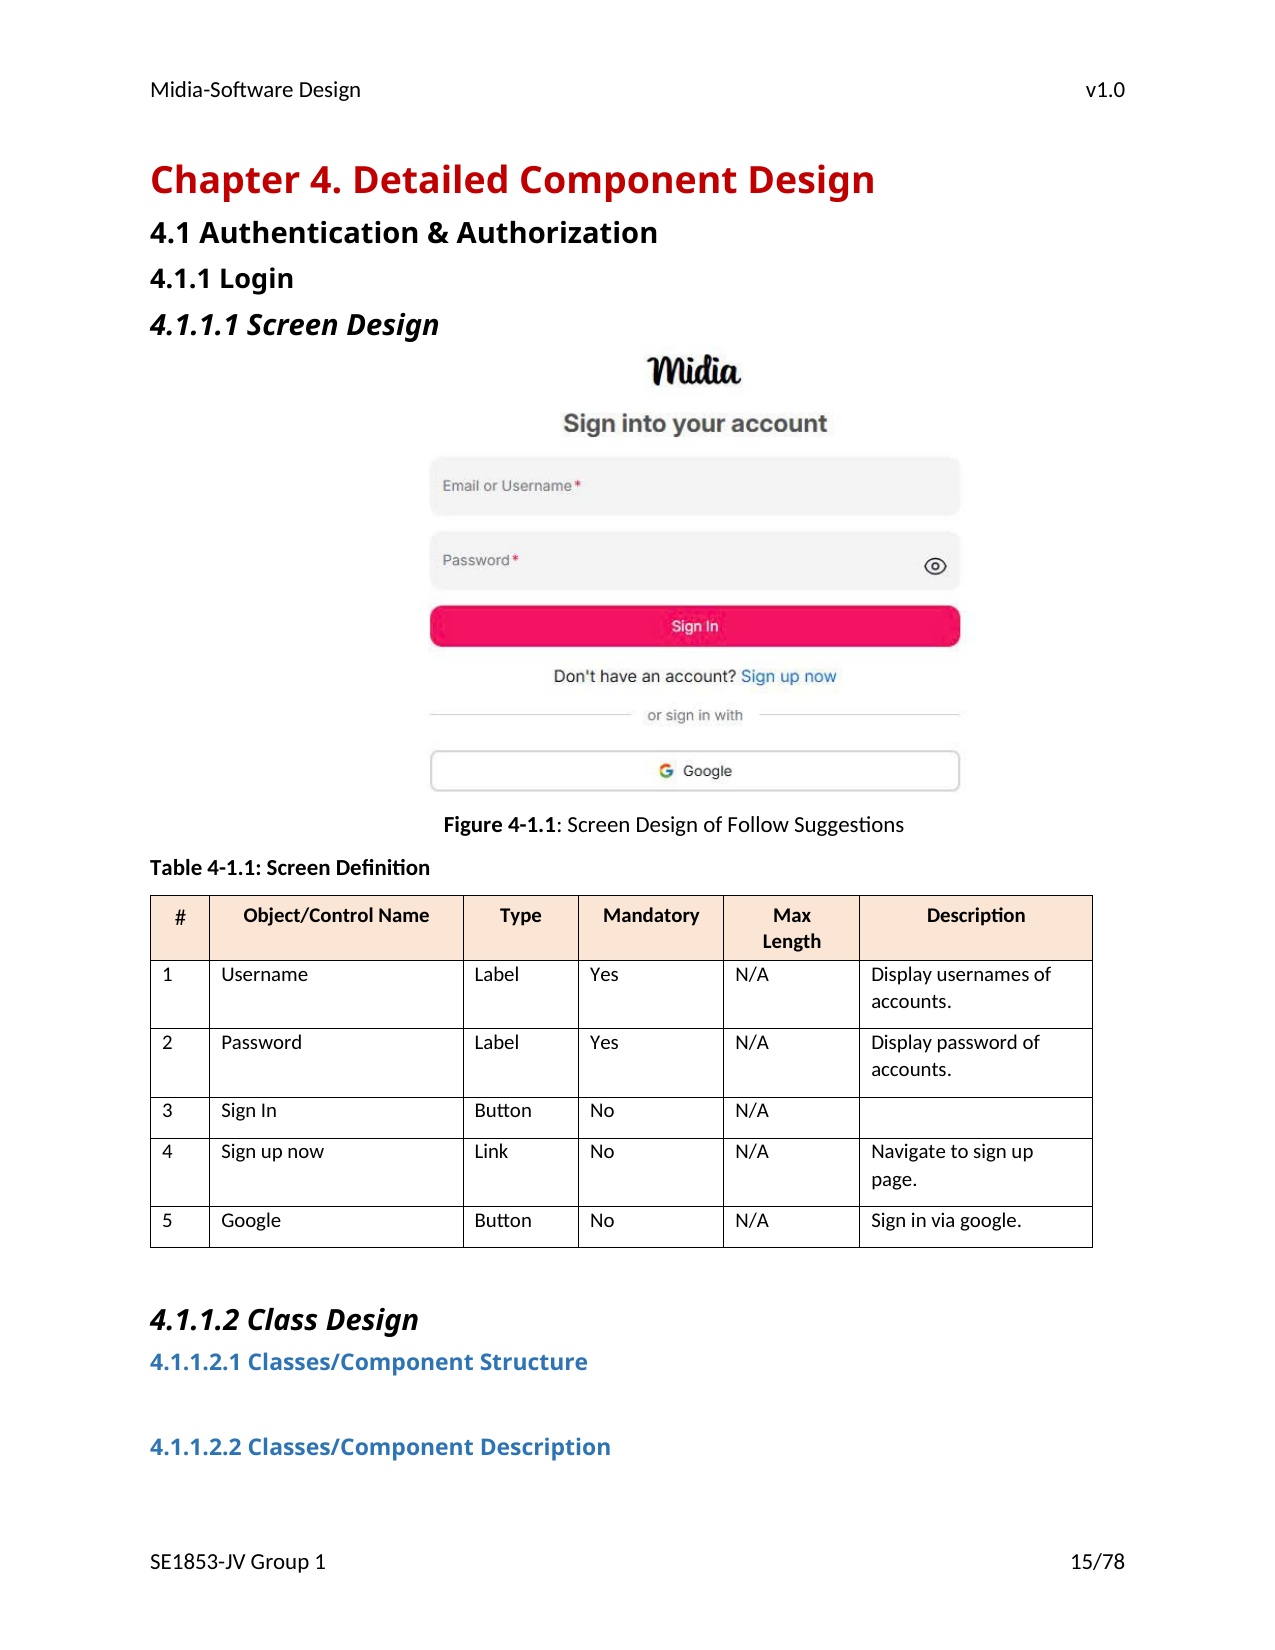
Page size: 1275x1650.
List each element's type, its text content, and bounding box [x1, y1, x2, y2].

subtitle 4.1.1 Login [150, 260, 1198, 297]
subtitle 4.1.1.2 Class Design [150, 1299, 1198, 1339]
subtitle Chapter 4. Detailed Component Design [150, 153, 1198, 204]
subtitle 4.1 Authentication & Authorization [150, 213, 1198, 252]
text Table 4-1.1: Screen Definition [150, 853, 1198, 881]
text Figure 4-1.1: Screen Design of Follow Suggestions [150, 810, 1198, 838]
picture [279, 346, 1069, 796]
subtitle 4.1.1.2.1 Classes/Component Structure [150, 1346, 1198, 1378]
subtitle 4.1.1.1 Screen Design [150, 304, 1198, 343]
subtitle 4.1.1.2.2 Classes/Component Description [150, 1431, 1198, 1462]
